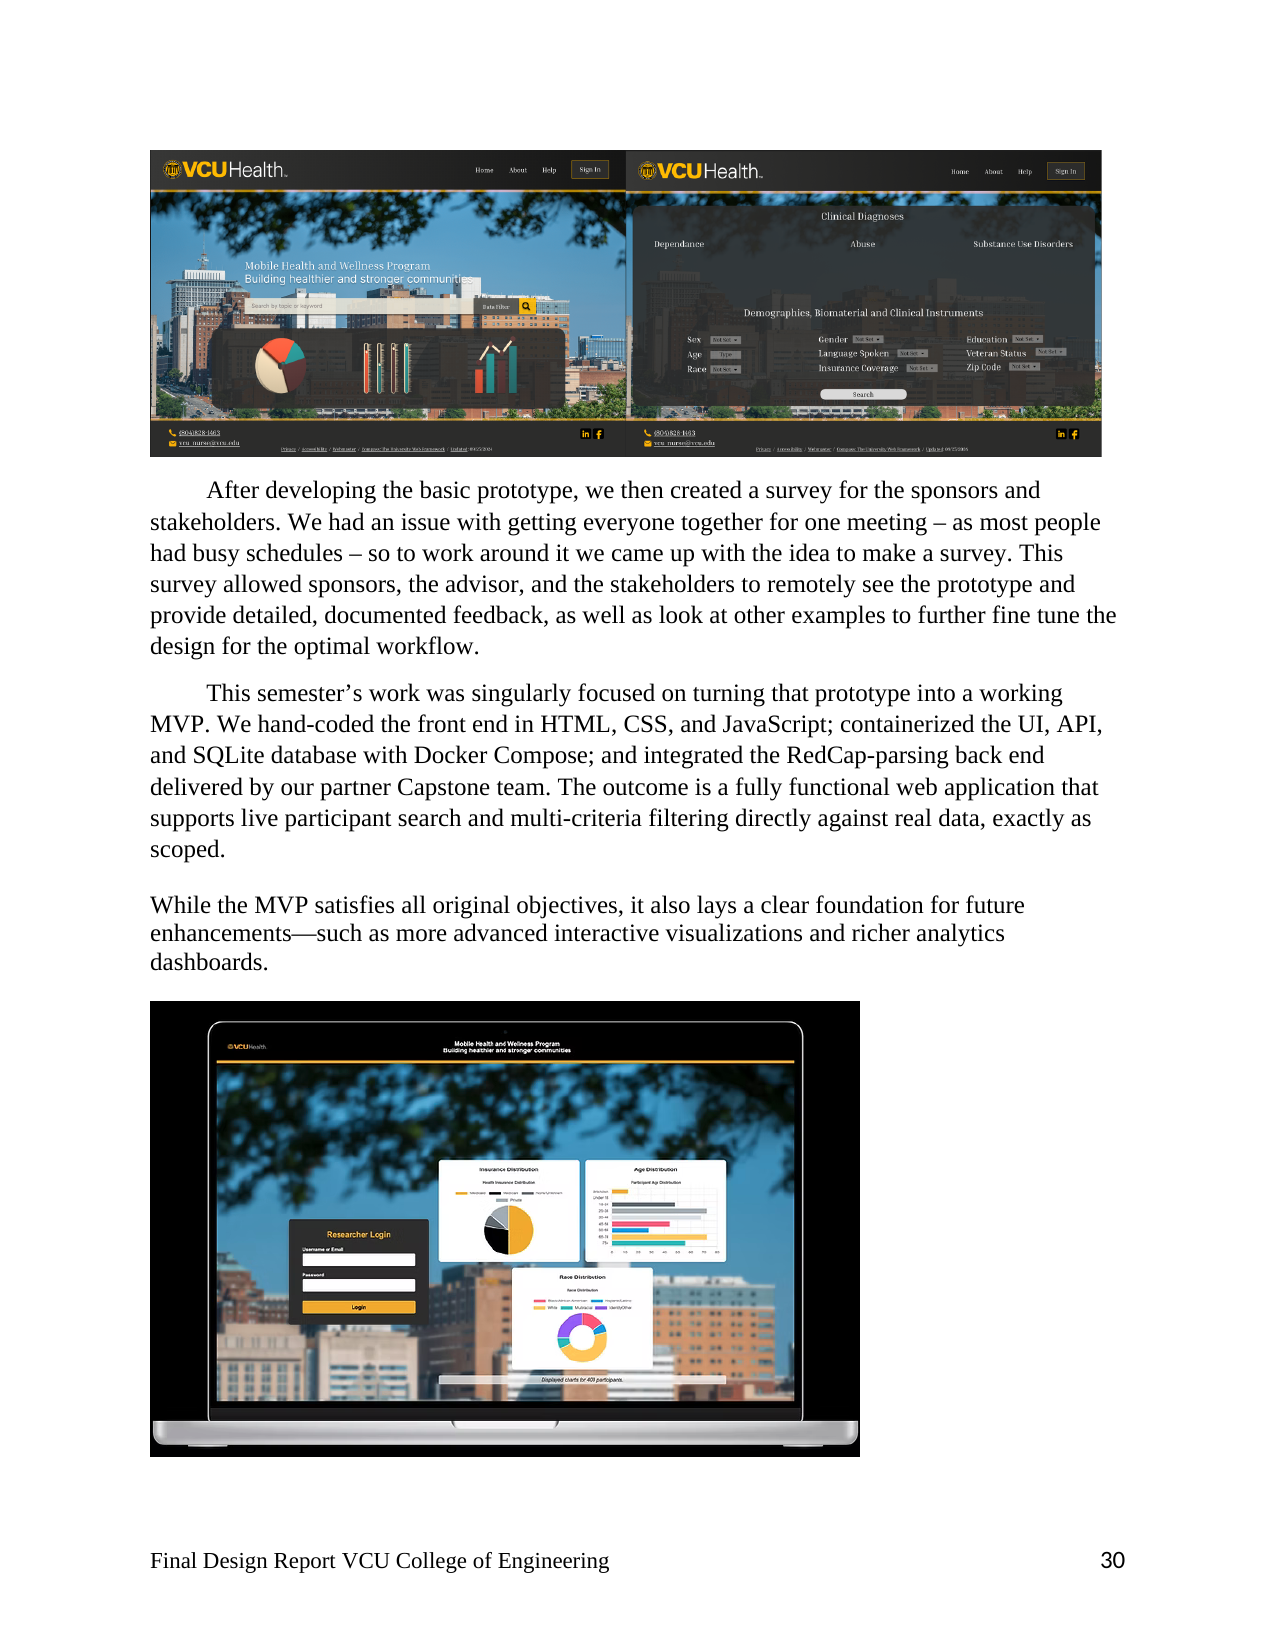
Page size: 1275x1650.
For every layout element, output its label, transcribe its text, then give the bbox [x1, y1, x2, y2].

text After developing the basic prototype, we then created a survey for the sponsors and stakeholders. We had an issue with getting everyone together for one meeting – as most people had busy schedules – so to work around it we came up with the idea to make a survey. This survey allowed sponsors, the advisor, and the stakeholders to remotely see the prototype and provide detailed, documented feedback, as well as look at other examples to further fine tune the design for the optimal workflow. [150, 476, 1125, 659]
text This semester’s work was singularly focused on turning that prototype into a working MVP. We hand-coded the front end in HTML, CSS, and JavaScript; containerized the UI, API, and SQLite database with Docker Compose; and integrated the RedCap-parsing back end delivered by our partner Capstone team. The outcome is a fully functional web application that supports live participant search and multi-criteria filtering directly against real data, exactly as scoped. [150, 678, 1125, 862]
picture [150, 1001, 860, 1457]
text While the MVP satisfies all original objectives, it also lays a clear foundation for future enhancements—such as more advanced interactive visualizations and richer analytics dashboards. [150, 890, 1125, 976]
picture [150, 150, 1102, 457]
